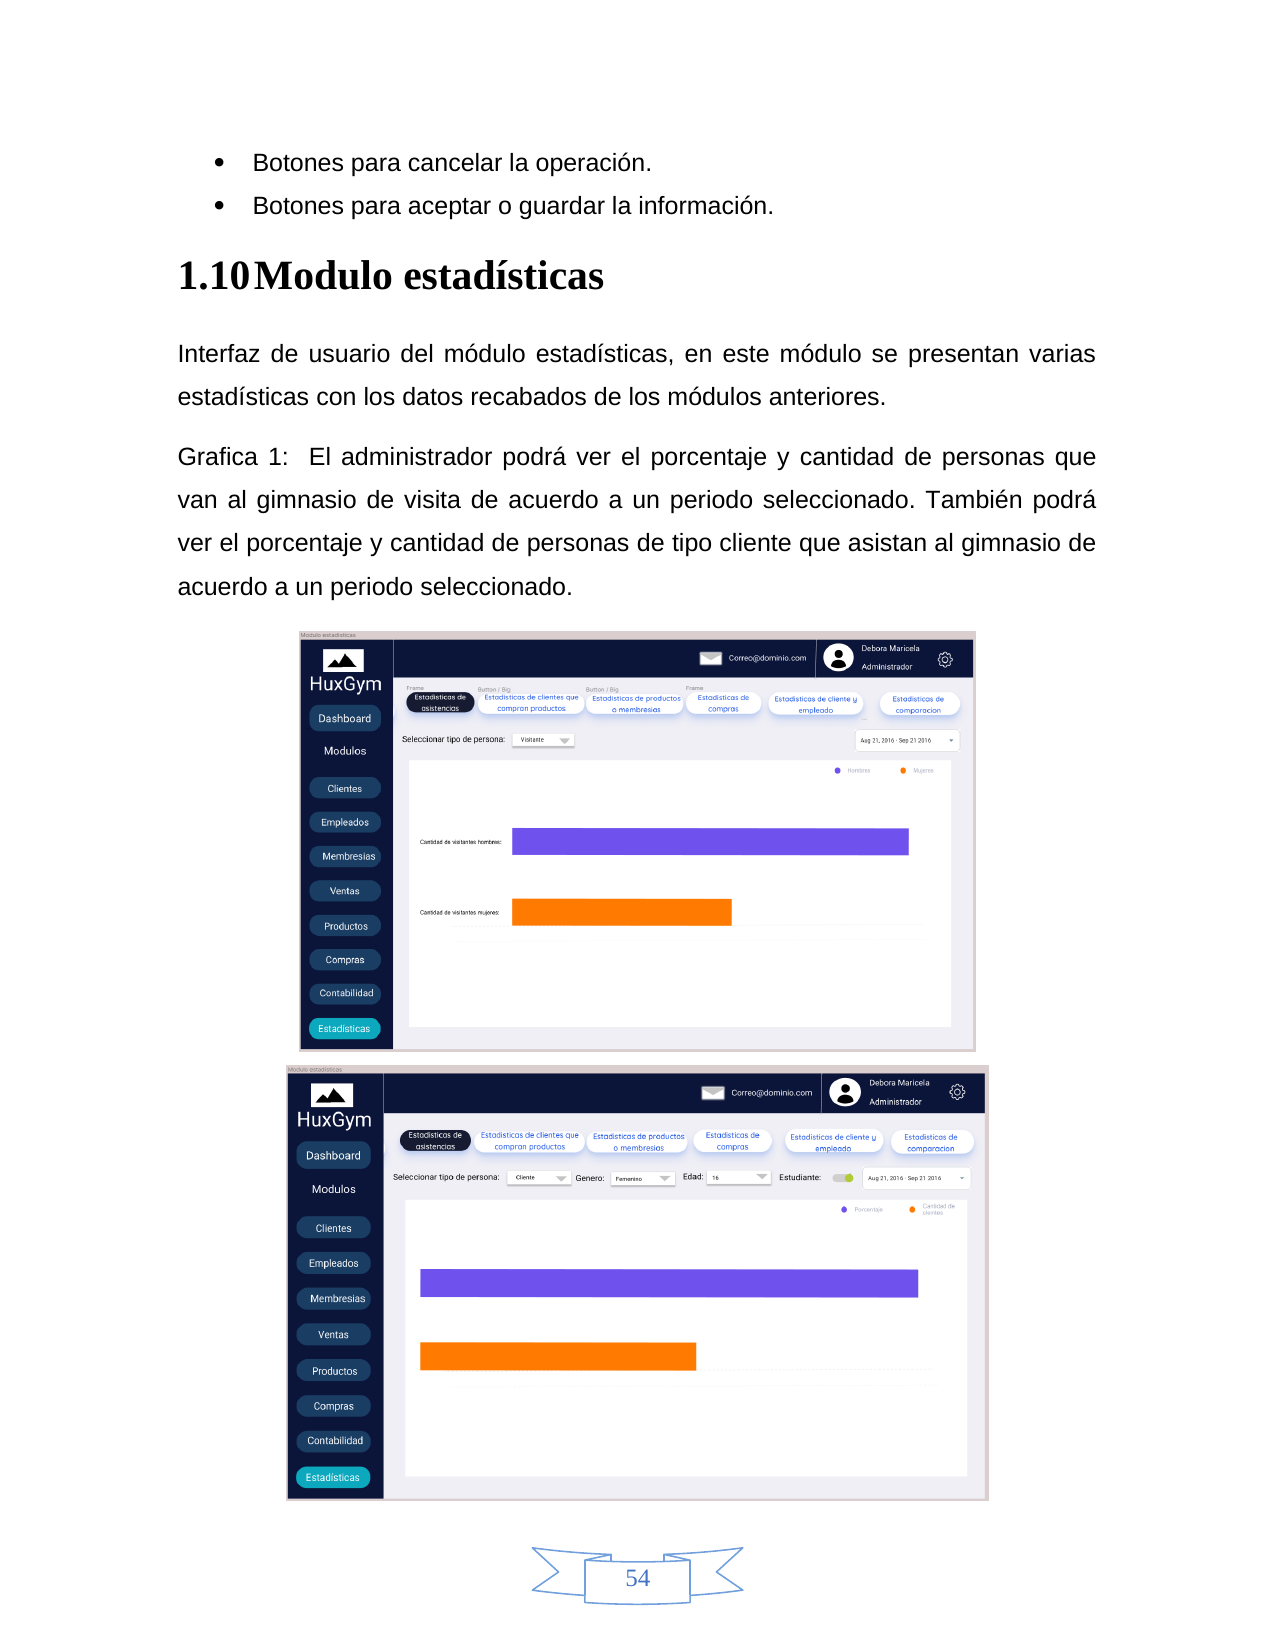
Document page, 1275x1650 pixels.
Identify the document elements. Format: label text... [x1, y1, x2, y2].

picture [286, 1065, 989, 1501]
picture [299, 631, 976, 1052]
list Botones para aceptar o guardar la información. [215, 191, 1098, 220]
subtitle Modulo estadísticas [177, 251, 1098, 299]
list Botones para cancelar la operación. [215, 148, 1098, 176]
text Interfaz de usuario del módulo estadísticas, en este módulo se presentan varias estadísticas con los datos recabados de los módulos anteriores. [177, 339, 1098, 411]
text Grafica 1: El administrador podrá ver el porcentaje y cantidad de personas que van al gimnasio de visita de acuerdo a un periodo seleccionado. También podrá ver el porcentaje y cantidad de personas de tipo cliente que asistan al gimnasio de acuerdo a un periodo seleccionado. [177, 442, 1098, 600]
